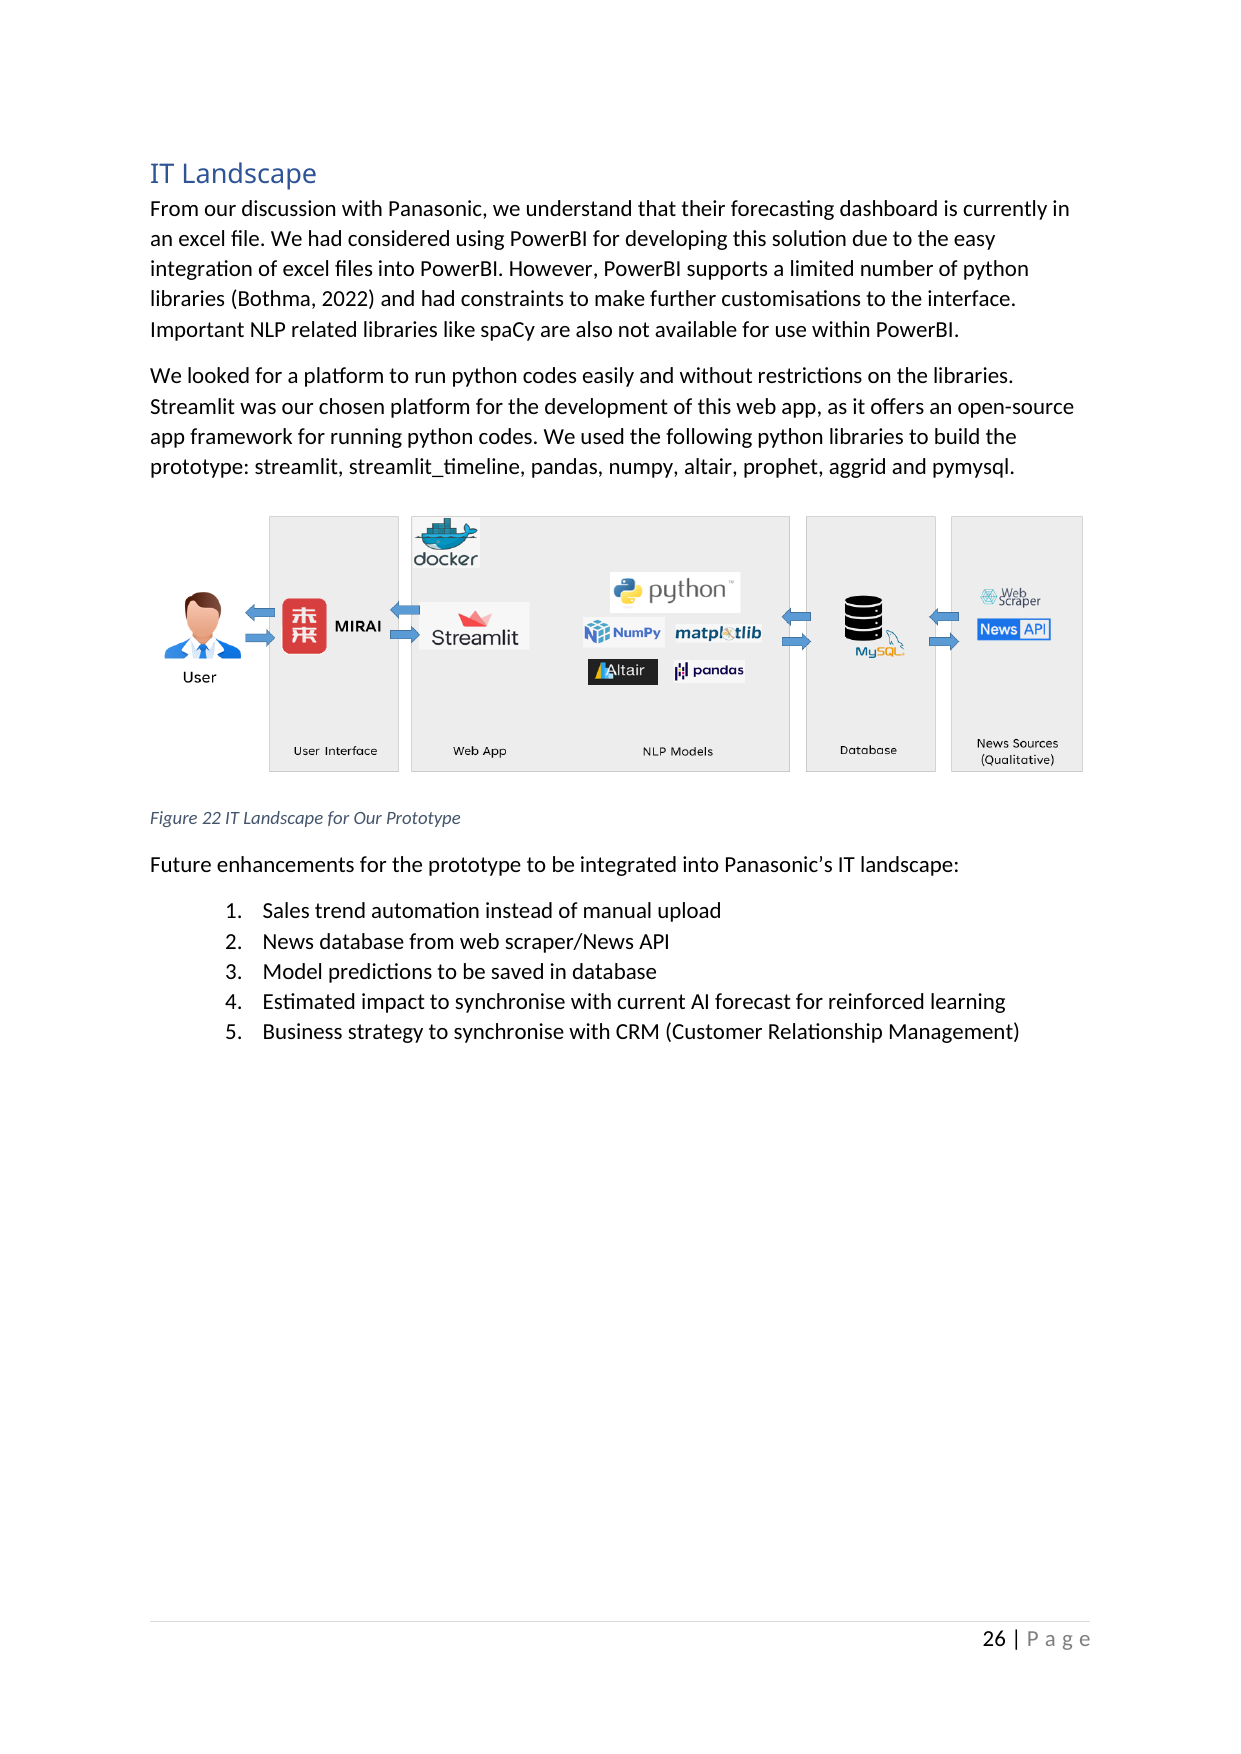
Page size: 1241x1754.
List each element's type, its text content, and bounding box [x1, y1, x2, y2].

text From our discussion with Panasonic, we understand that their forecasting dashboard is currently in an excel file. We had considered using PowerBI for developing this solution due to the easy integration of excel files into PowerBI. However, PowerBI supports a limited number of python libraries and had constraints to make further customisations to the interface. Important NLP related libraries like spaCy are also not available for use within PowerBI. [150, 194, 1090, 343]
text Future enhancements for the prototype to be integrated into Panasonic’s IT landscape: [150, 850, 1090, 878]
subtitle IT Landscape [150, 154, 1090, 191]
text We looked for a platform to run python codes easily and without restrictions on the libraries. Streamlit was our chosen platform for the development of this web app, as it offers an open-source app framework for running python codes. We used the following python libraries to build the prototype: streamlit, streamlit_timeline, pandas, numpy, altair, prophet, aggrid and pymysql. [150, 362, 1090, 480]
list Sales trend automation instead of manual upload [225, 897, 1090, 924]
list News database from web scraper/News API [225, 927, 1090, 955]
list Model predictions to be saved in database [225, 957, 1090, 985]
list Estimated impact to synchronise with current AI forecast for reinforced learning [225, 987, 1090, 1015]
picture [150, 499, 1091, 787]
list Business strategy to synchronise with CRM (Customer Relationship Management) [225, 1017, 1090, 1045]
